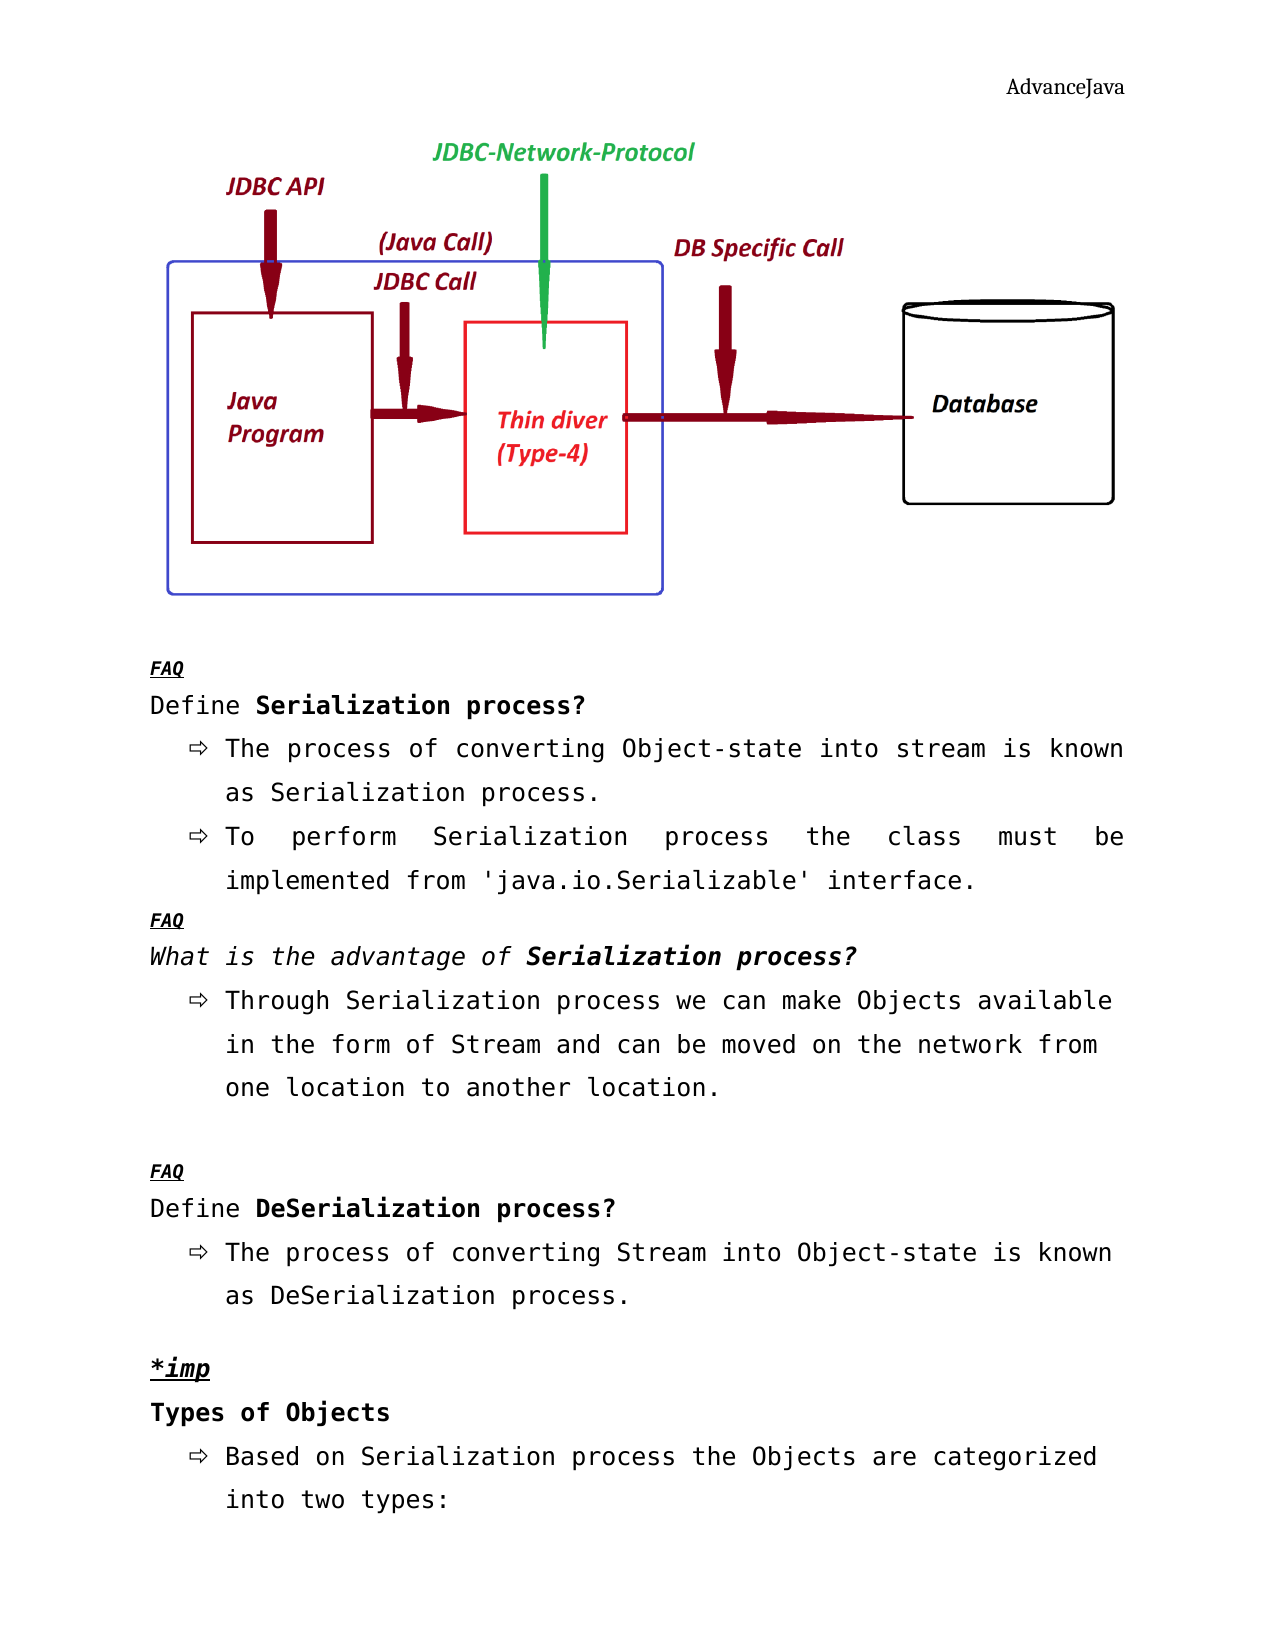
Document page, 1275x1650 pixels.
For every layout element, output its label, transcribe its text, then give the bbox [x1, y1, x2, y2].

text Types of Objects [150, 1398, 1125, 1427]
text Define DeSerialization process? [150, 1194, 1125, 1223]
list To perform Serialization process the class must be implemented from 'java.io.Serializable' interface. [187, 822, 1125, 895]
list Through Serialization process we can make Objects available in the form of Stream and can be moved on the network from one location to another location. [187, 986, 1125, 1103]
text Define Serialization process? [150, 691, 1125, 720]
text *imp [150, 1354, 1125, 1383]
list The process of converting Object-state into stream is known as Serialization process. [187, 734, 1125, 807]
picture [150, 128, 1121, 615]
list Based on Serialization process the Objects are categorized into two types: [187, 1442, 1125, 1515]
list The process of converting Stream into Object-state is known as DeSerialization process. [187, 1238, 1125, 1311]
text What is the advantage of Serialization process? [150, 942, 1125, 972]
text FAQ [150, 909, 1125, 931]
text FAQ [150, 1161, 1125, 1183]
text FAQ [150, 658, 1125, 680]
